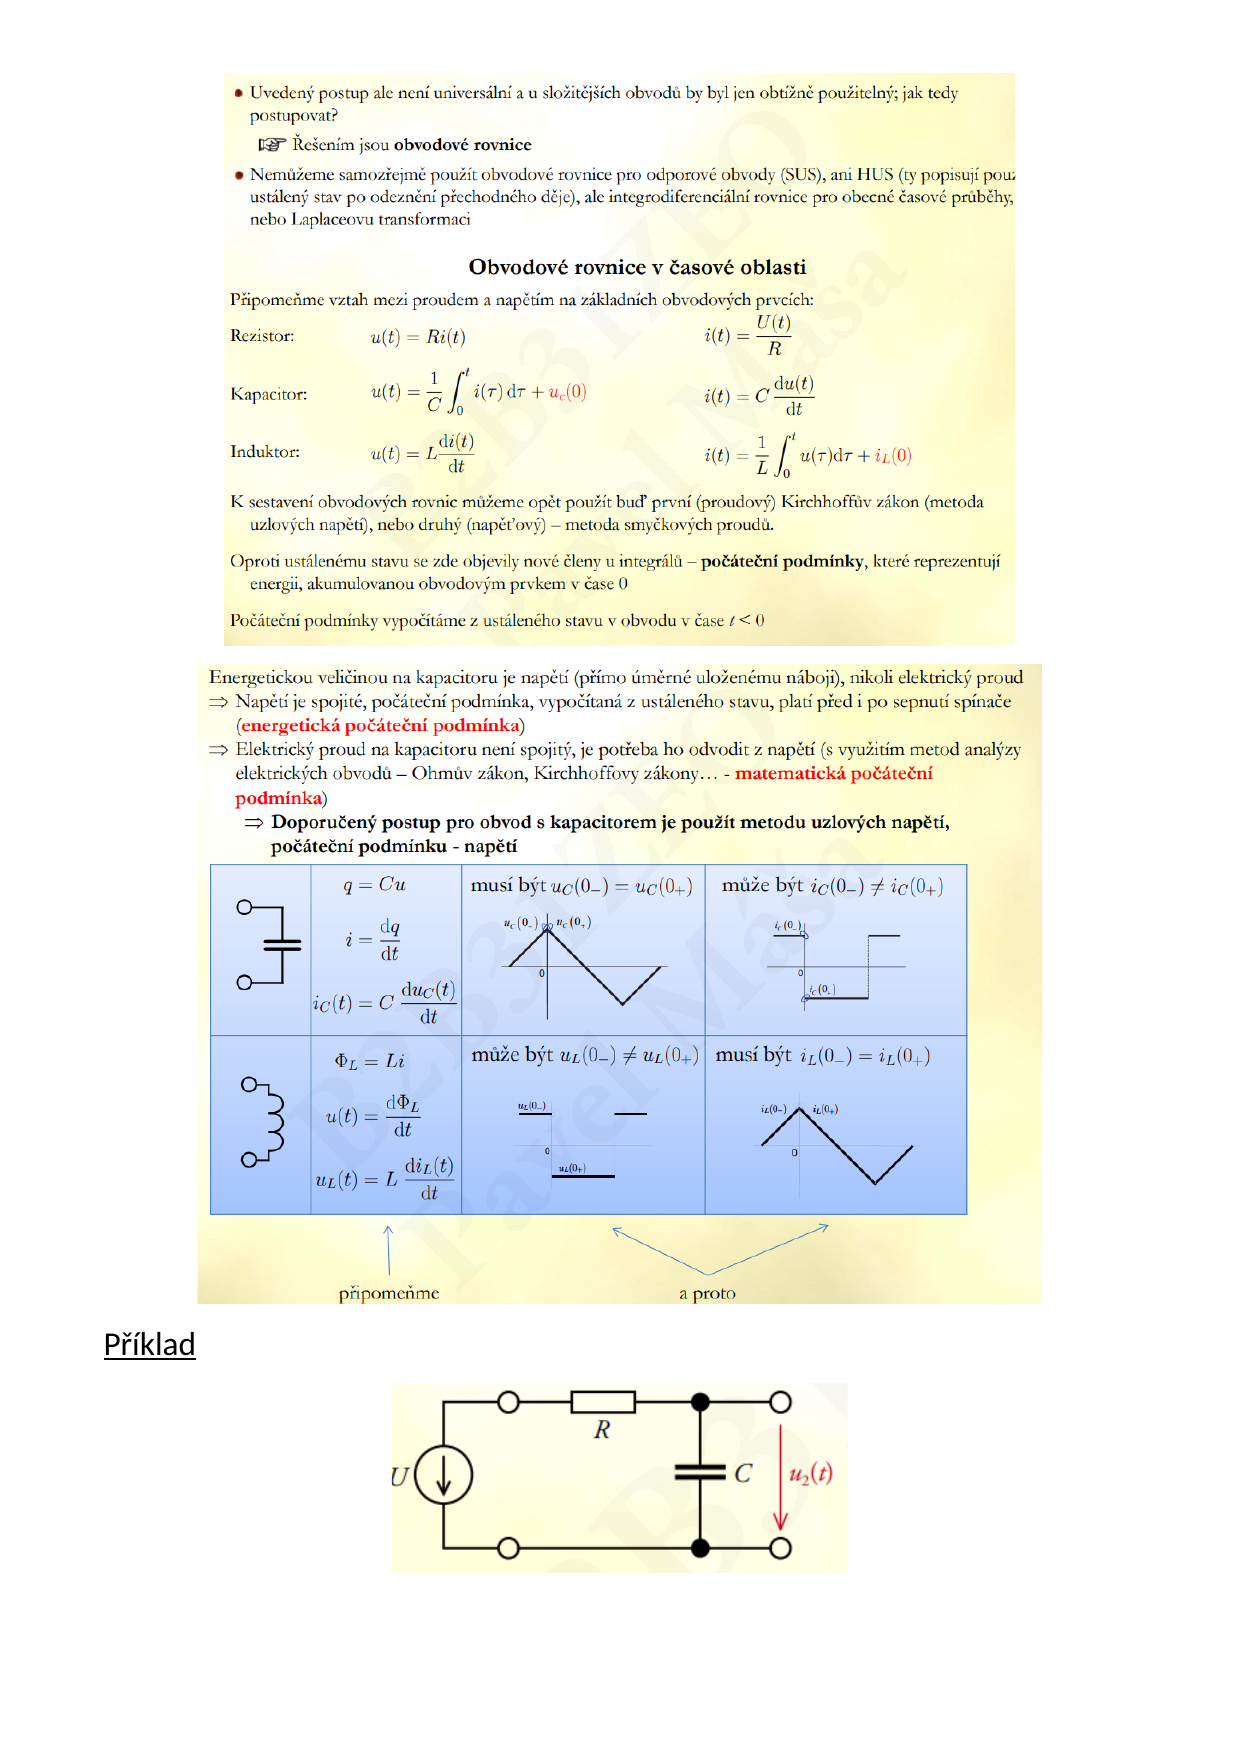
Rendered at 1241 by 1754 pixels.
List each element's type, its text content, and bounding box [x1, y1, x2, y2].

picture [224, 73, 1016, 646]
picture [391, 1383, 848, 1573]
picture [197, 664, 1043, 1304]
text Příklad [103, 1323, 1136, 1363]
